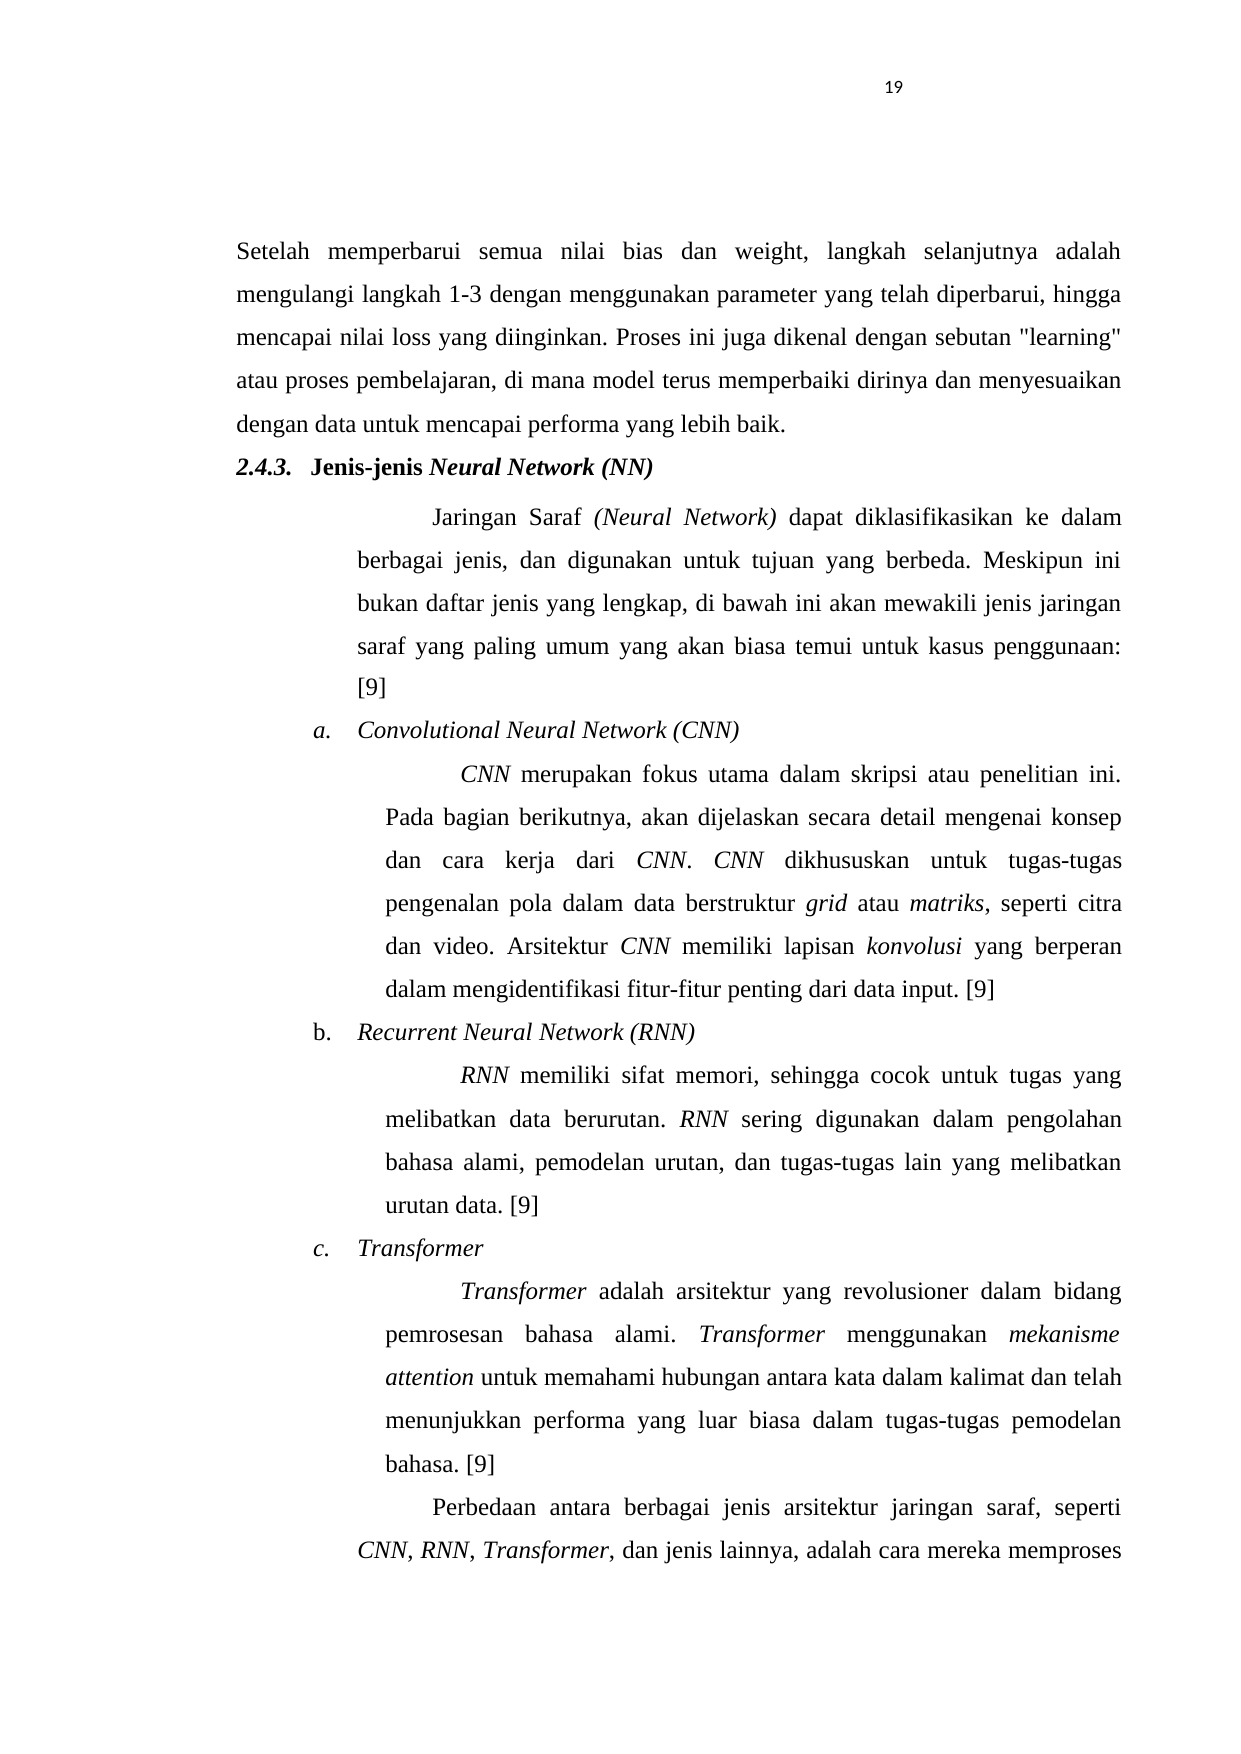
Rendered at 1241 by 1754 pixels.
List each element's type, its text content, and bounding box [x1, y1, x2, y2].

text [357, 1492, 1122, 1564]
text Setelah memperbarui semua nilai bias dan weight, langkah selanjutnya adalah mengulangi langkah 1-3 dengan menggunakan parameter yang telah diperbarui, hingga mencapai nilai loss yang diinginkan. Proses ini juga dikenal dengan sebutan "learning" atau proses pembelajaran, di mana model terus memperbaiki dirinya dan menyesuaikan dengan data untuk mencapai performa yang lebih baik. [236, 236, 1122, 437]
text RNN memiliki sifat memori, sehingga cocok untuk tugas yang melibatkan data berurutan. RNN sering digunakan dalam pengolahan bahasa alami, pemodelan urutan, dan tugas-tugas lain yang melibatkan urutan data. [385, 1061, 1122, 1219]
text Transformer adalah arsitektur yang revolusioner dalam bidang pemrosesan bahasa alami. Transformer menggunakan mekanisme attention untuk memahami hubungan antara kata dalam kalimat dan telah menunjukkan performa yang luar biasa dalam tugas-tugas pemodelan bahasa. [385, 1276, 1122, 1477]
list Convolutional Neural Network (CNN) [313, 716, 1122, 744]
text CNN merupakan fokus utama dalam skripsi atau penelitian ini. Pada bagian berikutnya, akan dijelaskan secara detail mengenai konsep dan cara kerja dari CNN. CNN dikhususkan untuk tugas-tugas pengenalan pola dalam data berstruktur grid atau matriks, seperti citra dan video. Arsitektur CNN memiliki lapisan konvolusi yang berperan dalam mengidentifikasi fitur-fitur penting dari data input. [385, 759, 1122, 1003]
subtitle Jenis-jenis Neural Network (NN) [236, 452, 1122, 481]
text Jaringan Saraf (Neural Network) dapat diklasifikasikan ke dalam berbagai jenis, dan digunakan untuk tujuan yang berbeda. Meskipun ini bukan daftar jenis yang lengkap, di bawah ini akan mewakili jenis jaringan saraf yang paling umum yang akan biasa temui untuk kasus penggunaan: [357, 502, 1122, 701]
list Recurrent Neural Network (RNN) [313, 1017, 1122, 1046]
list Transformer [313, 1233, 1122, 1262]
